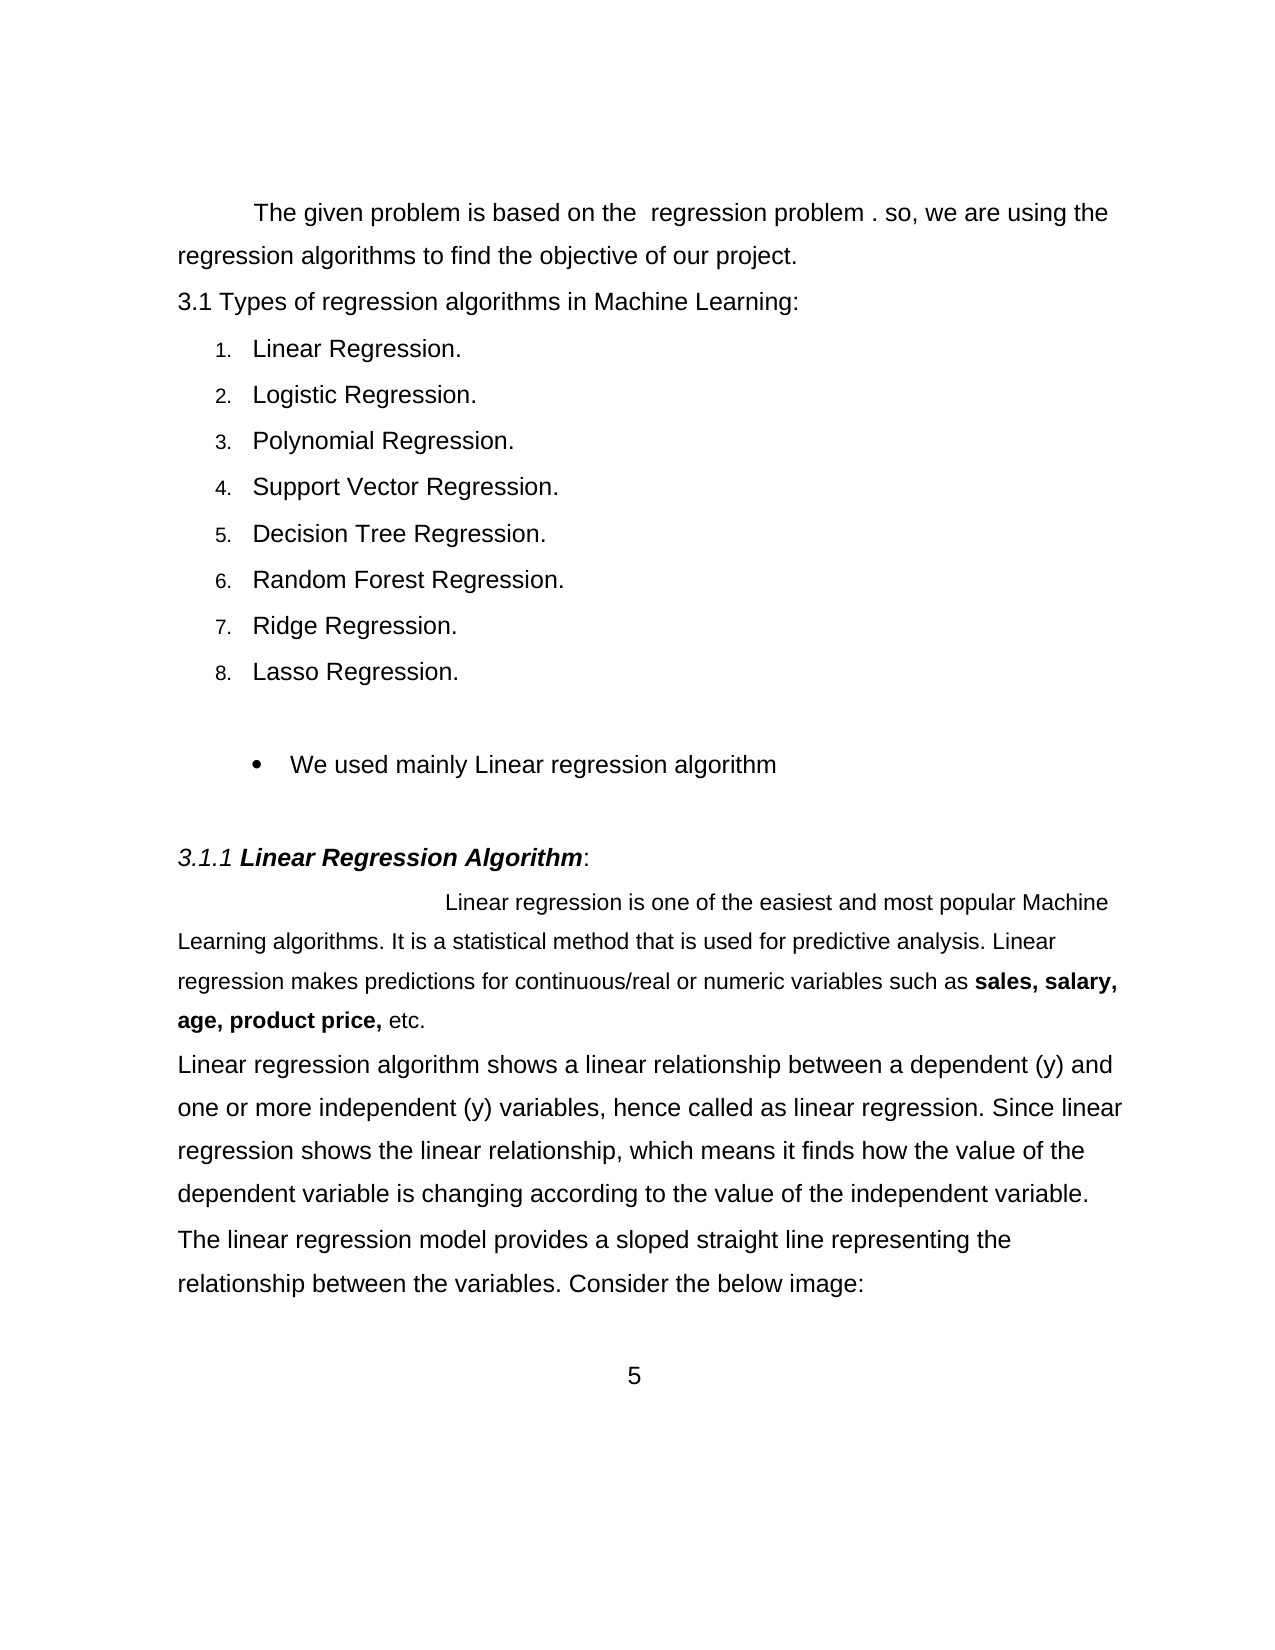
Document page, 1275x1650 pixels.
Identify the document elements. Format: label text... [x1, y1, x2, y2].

text The linear regression model provides a sloped straight line representing the relationship between the variables. Consider the below image: [177, 1225, 1127, 1297]
list Random Forest Regression. [215, 565, 1127, 594]
text Linear regression algorithm shows a linear relationship between a dependent (y) and one or more independent (y) variables, hence called as linear regression. Since linear regression shows the linear relationship, which means it finds how the value of the dependent variable is changing according to the value of the independent variable. [177, 1050, 1127, 1208]
text The given problem is based on the regression problem . so, we are using the regression algorithms to find the objective of our project. [177, 198, 1127, 270]
text 3.1 Types of regression algorithms in Machine Learning: [177, 287, 1127, 316]
list We used mainly Linear regression algorithm [252, 750, 1127, 779]
list Ridge Regression. [215, 611, 1127, 640]
text Linear regression is one of the easiest and most popular Machine Learning algorithms. It is a statistical method that is used for predictive analysis. Linear regression makes predictions for continuous/real or numeric variables such as sales, salary, age, product price, etc. [177, 889, 1127, 1033]
list Logistic Regression. [215, 380, 1127, 409]
list Polynomial Regression. [215, 426, 1127, 455]
text 5 [177, 1361, 1127, 1390]
text 3.1.1 Linear Regression Algorithm: [177, 842, 1127, 871]
list Decision Tree Regression. [215, 519, 1127, 547]
list Linear Regression. [215, 334, 1127, 362]
list Lasso Regression. [215, 657, 1127, 686]
list Support Vector Regression. [215, 472, 1127, 501]
